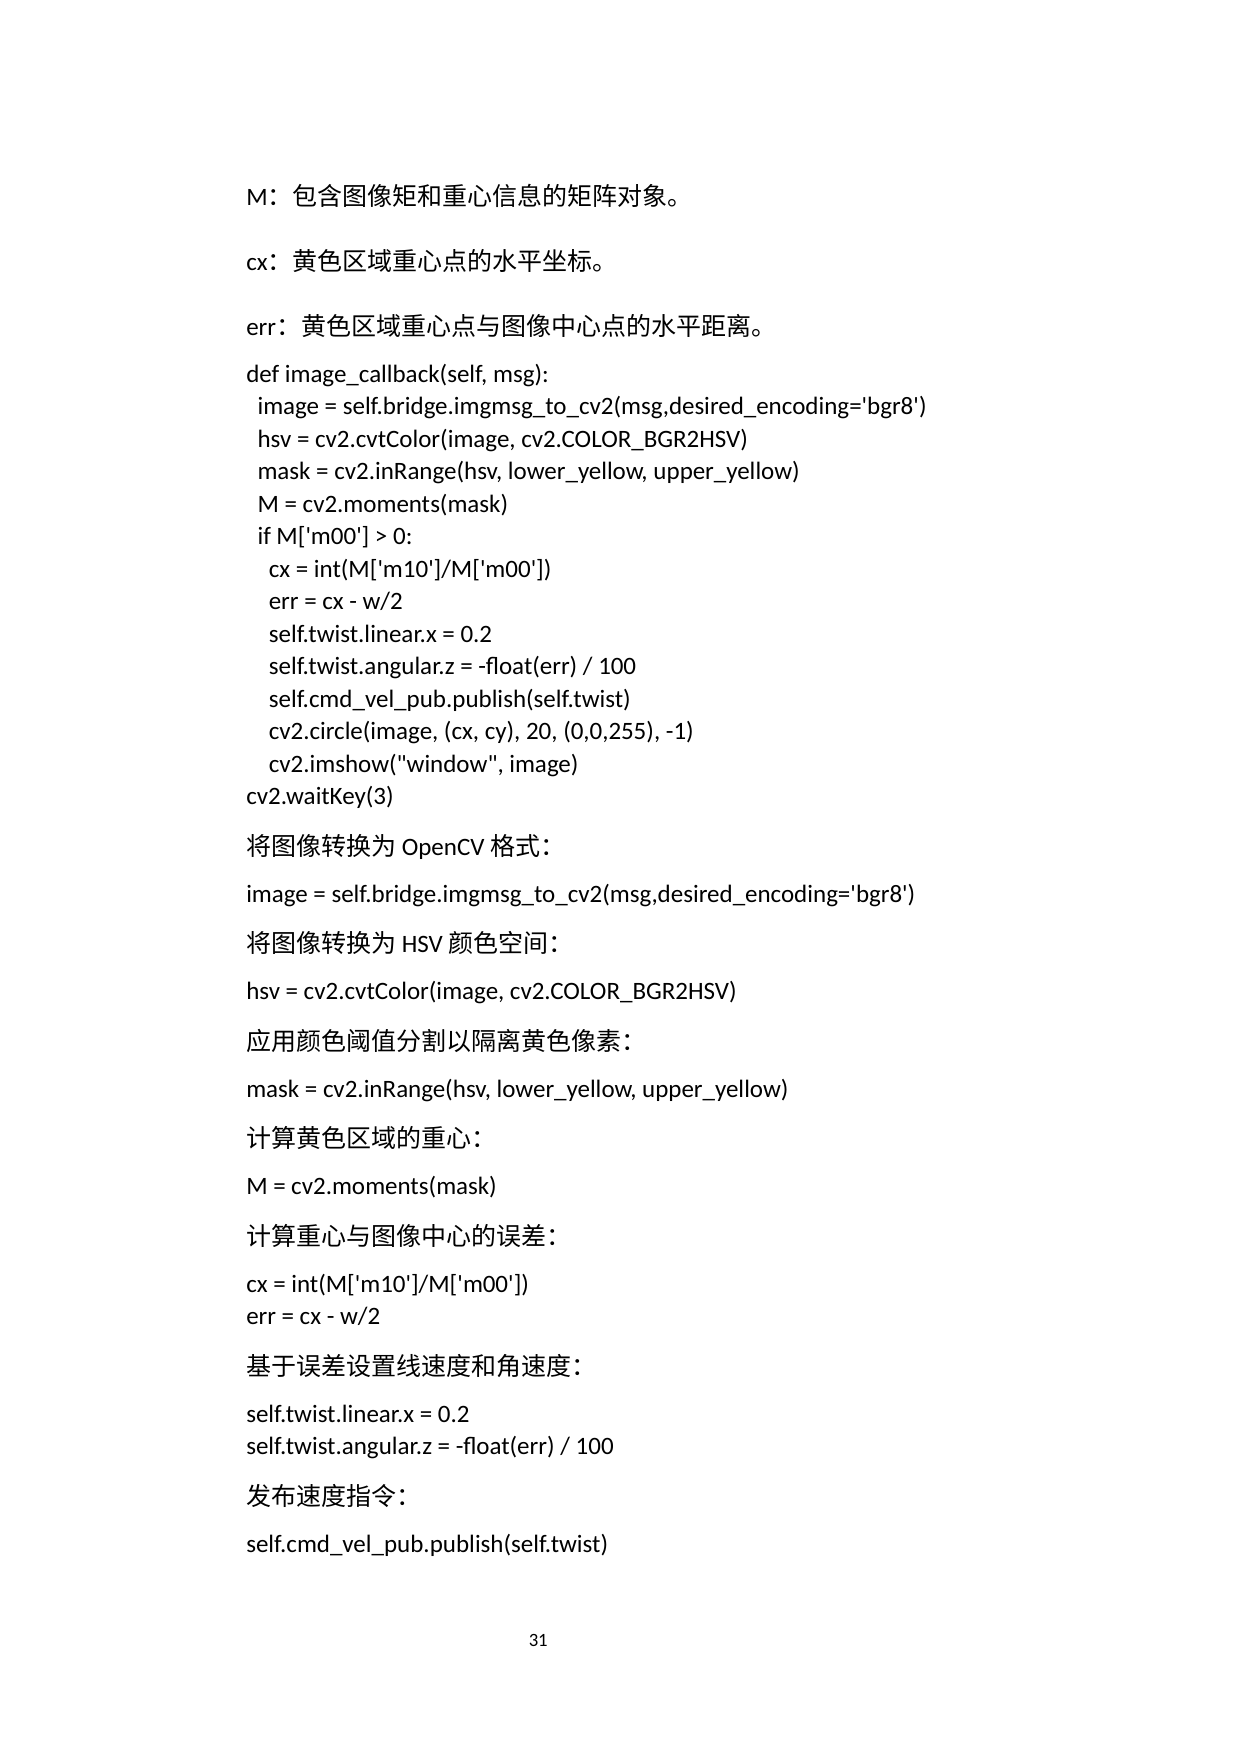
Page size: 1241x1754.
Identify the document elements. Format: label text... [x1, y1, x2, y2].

text cx = int(M['m10']/M['m00']) [187, 1267, 1053, 1299]
text err = cx - w/2 [187, 1299, 1053, 1332]
text self.twist.linear.x = 0.2 [187, 1397, 1053, 1429]
text 发布速度指令： [187, 1462, 1053, 1527]
text 应用颜色阈值分割以隔离黄色像素： [187, 1007, 1053, 1072]
text self.cmd_vel_pub.publish(self.twist) [187, 682, 1053, 714]
text self.twist.angular.z = -float(err) / 100 [187, 1429, 1053, 1462]
text 基于误差设置线速度和角速度： [187, 1332, 1053, 1397]
text 计算黄色区域的重心： [187, 1104, 1053, 1169]
text self.twist.angular.z = -float(err) / 100 [187, 649, 1053, 682]
text if M['m00'] > 0: [187, 519, 1053, 552]
text mask = cv2.inRange(hsv, lower_yellow, upper_yellow) [187, 454, 1053, 487]
text M：包含图像矩和重心信息的矩阵对象。 [187, 162, 1053, 227]
text cx = int(M['m10']/M['m00']) [187, 552, 1053, 584]
text M = cv2.moments(mask) [187, 487, 1053, 519]
text err：黄色区域重心点与图像中心点的水平距离。 [187, 292, 1053, 357]
text err = cx - w/2 [187, 584, 1053, 617]
text cv2.circle(image, (cx, cy), 20, (0,0,255), -1) [187, 714, 1053, 747]
text 计算重心与图像中心的误差： [187, 1202, 1053, 1267]
text 将图像转换为 HSV 颜色空间： [187, 909, 1053, 974]
text cv2.waitKey(3) [187, 779, 1053, 812]
text hsv = cv2.cvtColor(image, cv2.COLOR_BGR2HSV) [187, 974, 1053, 1007]
text M = cv2.moments(mask) [187, 1169, 1053, 1202]
text self.cmd_vel_pub.publish(self.twist) [187, 1527, 1053, 1559]
text 将图像转换为 OpenCV 格式： [187, 812, 1053, 877]
text mask = cv2.inRange(hsv, lower_yellow, upper_yellow) [187, 1072, 1053, 1104]
text cx：黄色区域重心点的水平坐标。 [187, 227, 1053, 292]
text def image_callback(self, msg): [187, 357, 1053, 389]
text image = self.bridge.imgmsg_to_cv2(msg,desired_encoding='bgr8') [187, 389, 1053, 422]
text cv2.imshow("window", image) [187, 747, 1053, 779]
text hsv = cv2.cvtColor(image, cv2.COLOR_BGR2HSV) [187, 422, 1053, 454]
text image = self.bridge.imgmsg_to_cv2(msg,desired_encoding='bgr8') [187, 877, 1053, 909]
text self.twist.linear.x = 0.2 [187, 617, 1053, 649]
